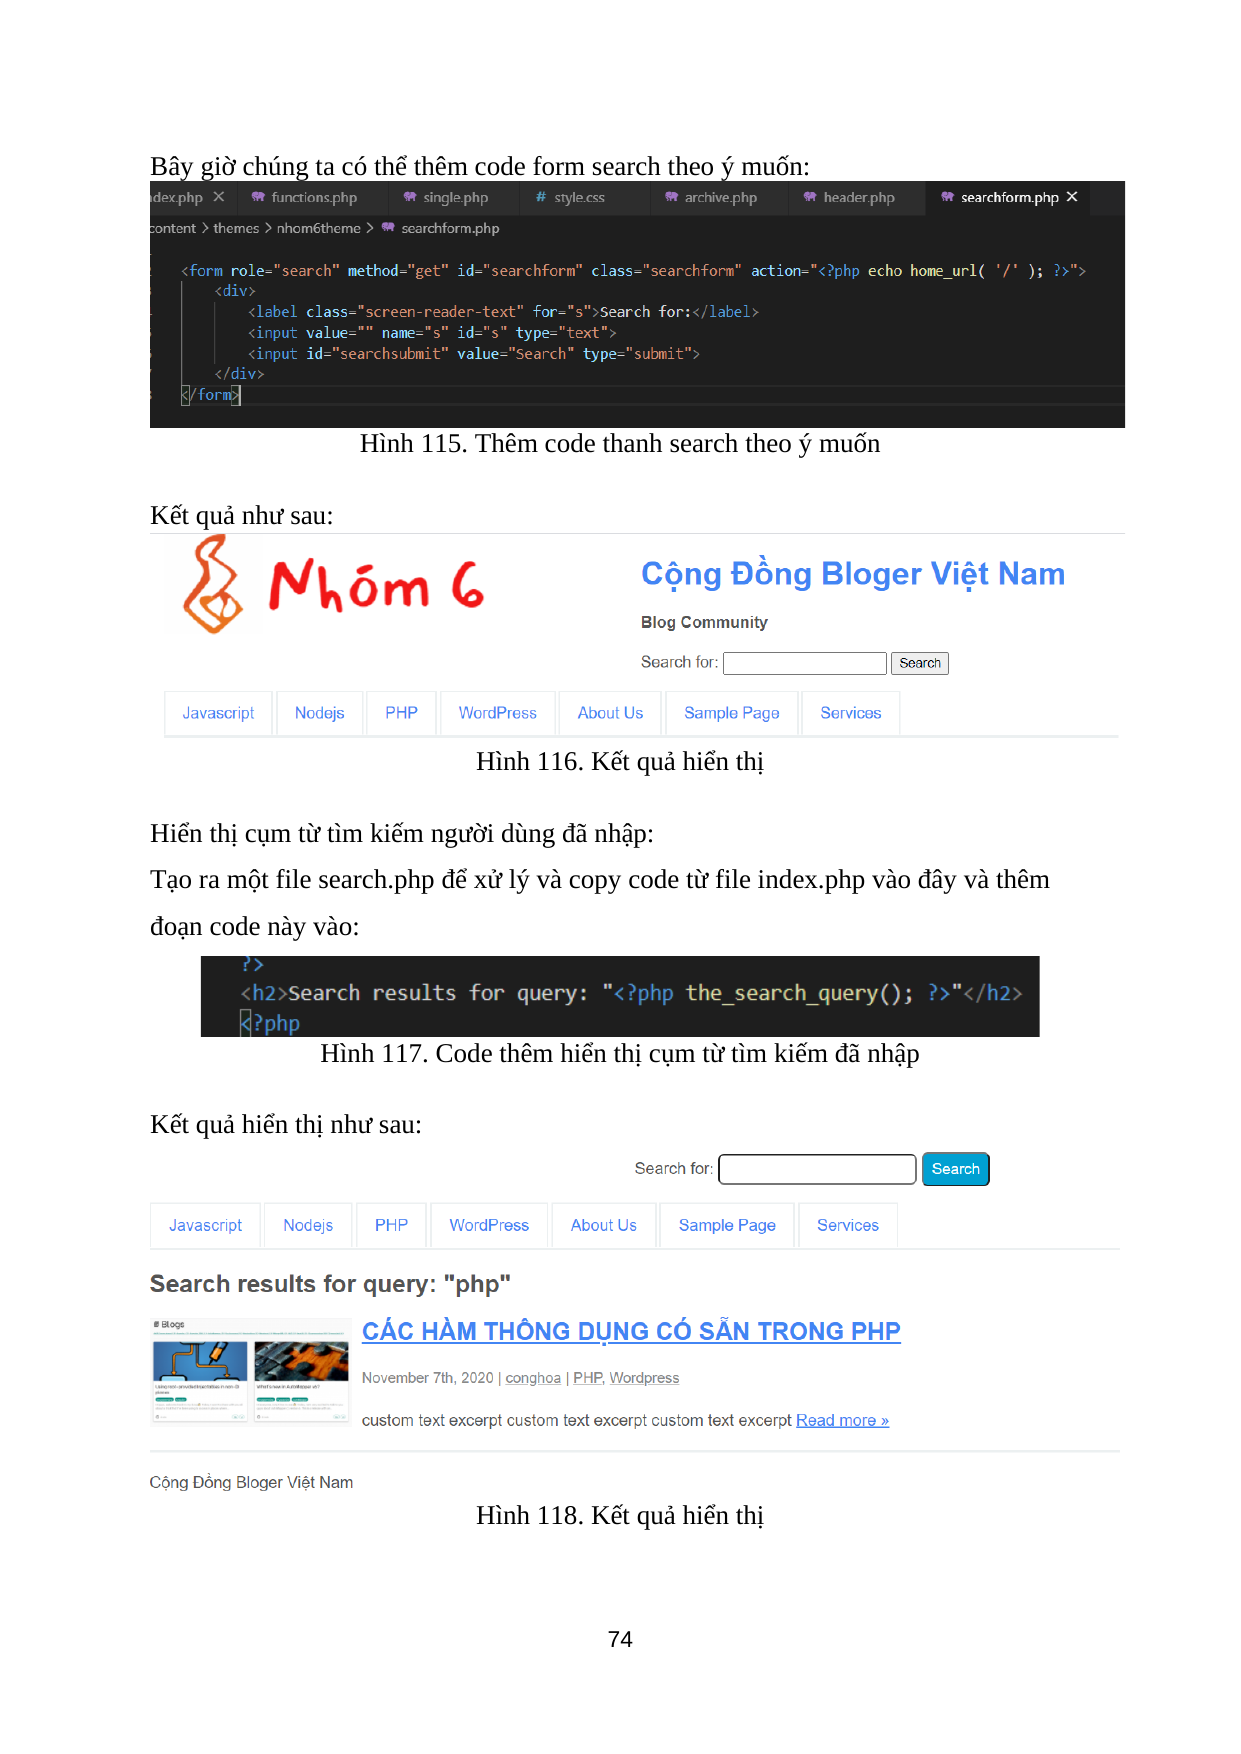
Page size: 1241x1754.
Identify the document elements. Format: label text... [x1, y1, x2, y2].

text Hình 115. Thêm code thanh search theo ý muốn [150, 428, 1090, 459]
text Hình 116. Kết quả hiển thị [150, 746, 1090, 777]
text Bây giờ chúng ta có thể thêm code form search theo ý muốn: [150, 150, 1090, 181]
text Hình 117. Code thêm hiển thị cụm từ tìm kiếm đã nhập [150, 1037, 1090, 1068]
text Hình 118. Kết quả hiển thị [150, 1499, 1090, 1530]
text Kết quả như sau: [150, 499, 1090, 530]
text Hiển thị cụm từ tìm kiếm người dùng đã nhập: [150, 817, 1090, 848]
text Tạo ra một file search.php để xử lý và copy code từ file index.php vào đây và thêm đoạn code này vào: [150, 863, 1090, 941]
text Kết quả hiển thị như sau: [150, 1108, 1090, 1139]
